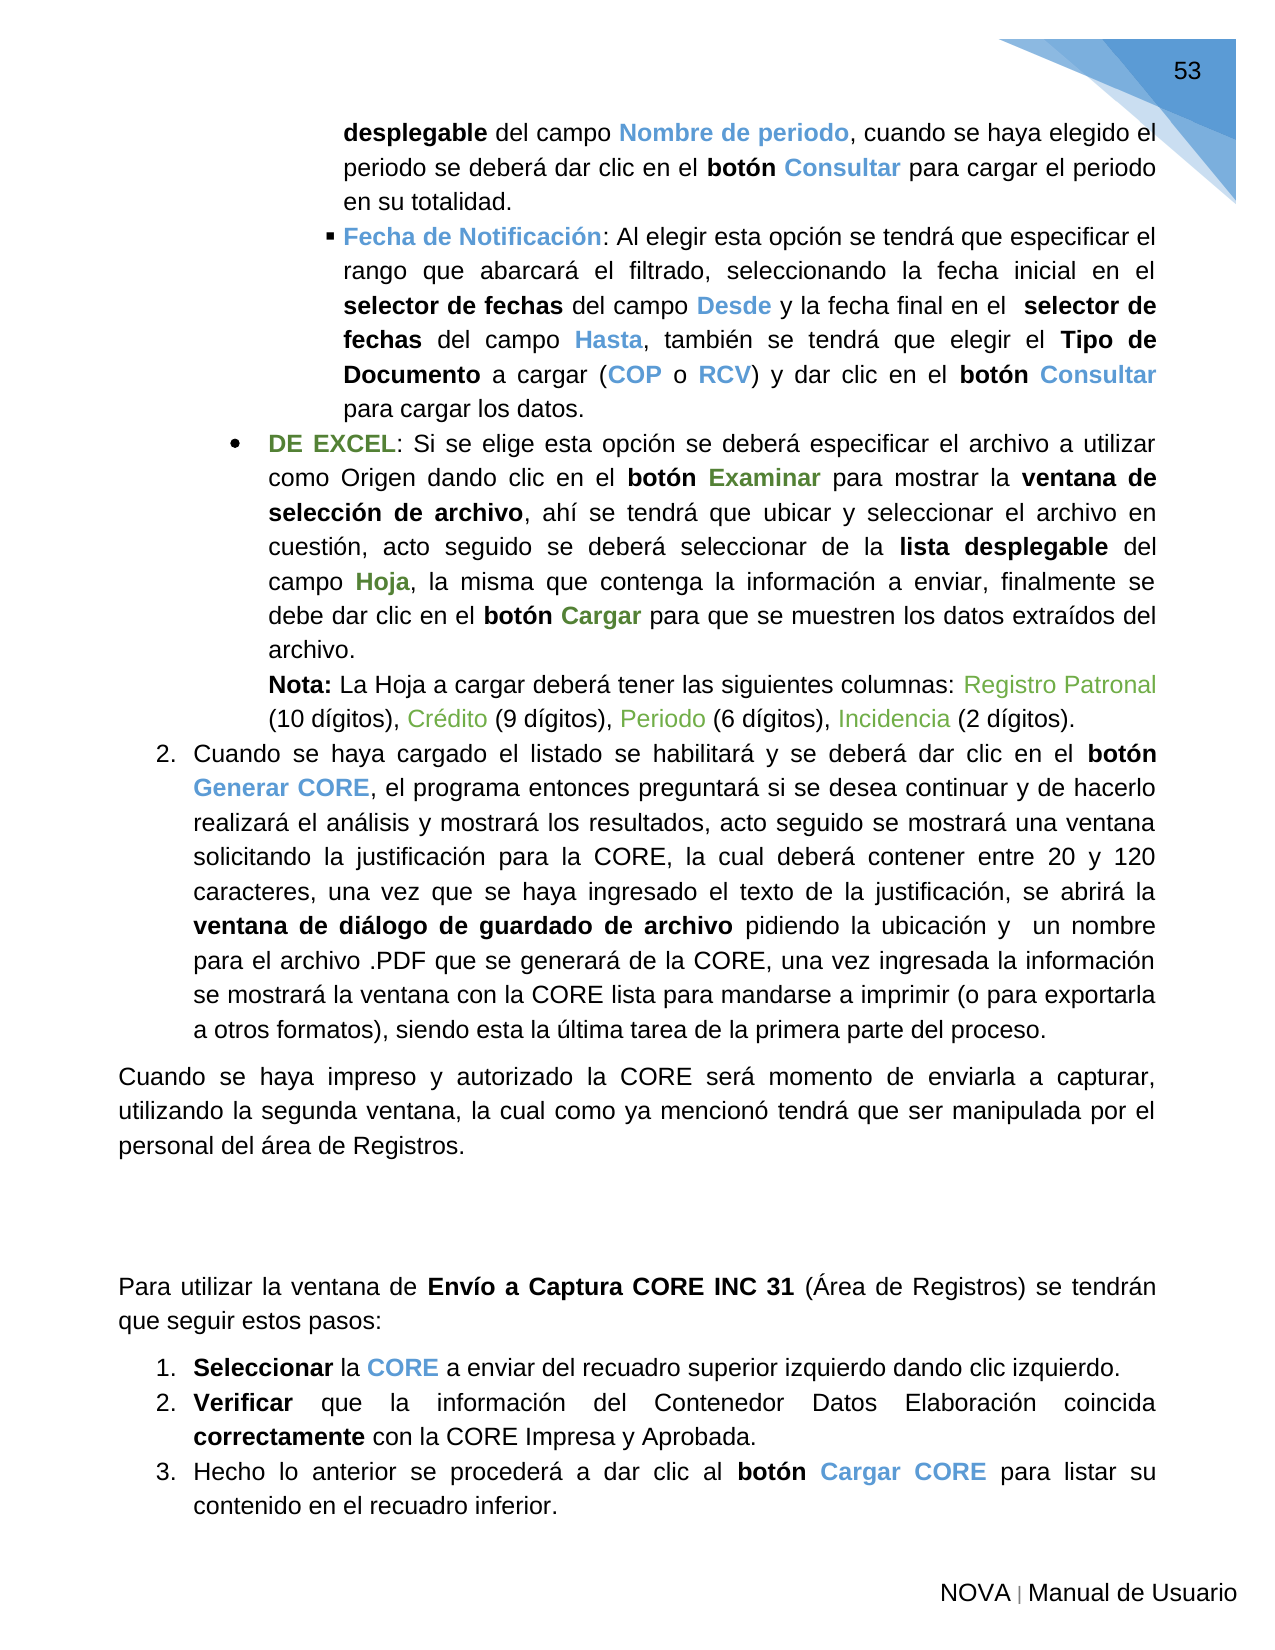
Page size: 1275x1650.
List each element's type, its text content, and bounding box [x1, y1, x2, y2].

list Verificar que la información del Contenedor Datos Elaboración coincida correctamente con la CORE Impresa y Aprobada. [156, 1388, 1157, 1451]
list Cuando se haya cargado el listado se habilitará y se deberá dar clic en el botón Generar CORE, el programa entonces preguntará si se desea continuar y de hacerlo realizará el análisis y mostrará los resultados, acto seguido se mostrará una ventana solicitando la justificación para la CORE, la cual deberá contener entre 20 y 120 caracteres, una vez que se haya ingresado el texto de la justificación, se abrirá la ventana de diálogo de guardado de archivo pidiendo la ubicación y un nombre para el archivo .PDF que se generará de la CORE, una vez ingresada la información se mostrará la ventana con la CORE lista para mandarse a imprimir (o para exportarla a otros formatos), siendo esta la última tarea de la primera parte del proceso. [156, 739, 1157, 1043]
text Cuando se haya impreso y autorizado la CORE será momento de enviarla a capturar, utilizando la segunda ventana, la cual como ya mencionó tendrá que ser manipulada por el personal del área de Registros. [118, 1062, 1157, 1159]
list Seleccionar la CORE a enviar del recuadro superior izquierdo dando clic izquierdo. [156, 1353, 1157, 1382]
list Nota: La Hoja a cargar deberá tener las siguientes columnas: Registro Patronal (10 dígitos), Crédito (9 dígitos), Periodo (6 dígitos), Incidencia (2 dígitos). [268, 670, 1157, 733]
text Para utilizar la ventana de Envío a Captura CORE INC 31 (Área de Registros) se tendrán que seguir estos pasos: [118, 1272, 1157, 1335]
list Fecha de Notificación: Al elegir esta opción se tendrá que especificar el rango que abarcará el filtrado, seleccionando la fecha inicial en el selector de fechas del campo Desde y la fecha final en el selector de fechas del campo Hasta, también se tendrá que elegir el Tipo de Documento a cargar (COP o RCV) y dar clic en el botón Consultar para cargar los datos. [324, 222, 1157, 423]
picture [997, 39, 1236, 205]
list Hecho lo anterior se procederá a dar clic al botón Cargar CORE para listar su contenido en el recuadro inferior. [156, 1457, 1157, 1520]
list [324, 118, 1157, 216]
list DE EXCEL: Si se elige esta opción se deberá especificar el archivo a utilizar como Origen dando clic en el botón Examinar para mostrar la ventana de selección de archivo, ahí se tendrá que ubicar y seleccionar el archivo en cuestión, acto seguido se deberá seleccionar de la lista desplegable del campo Hoja, la misma que contenga la información a enviar, finalmente se debe dar clic en el botón Cargar para que se muestren los datos extraídos del archivo. [231, 428, 1157, 664]
